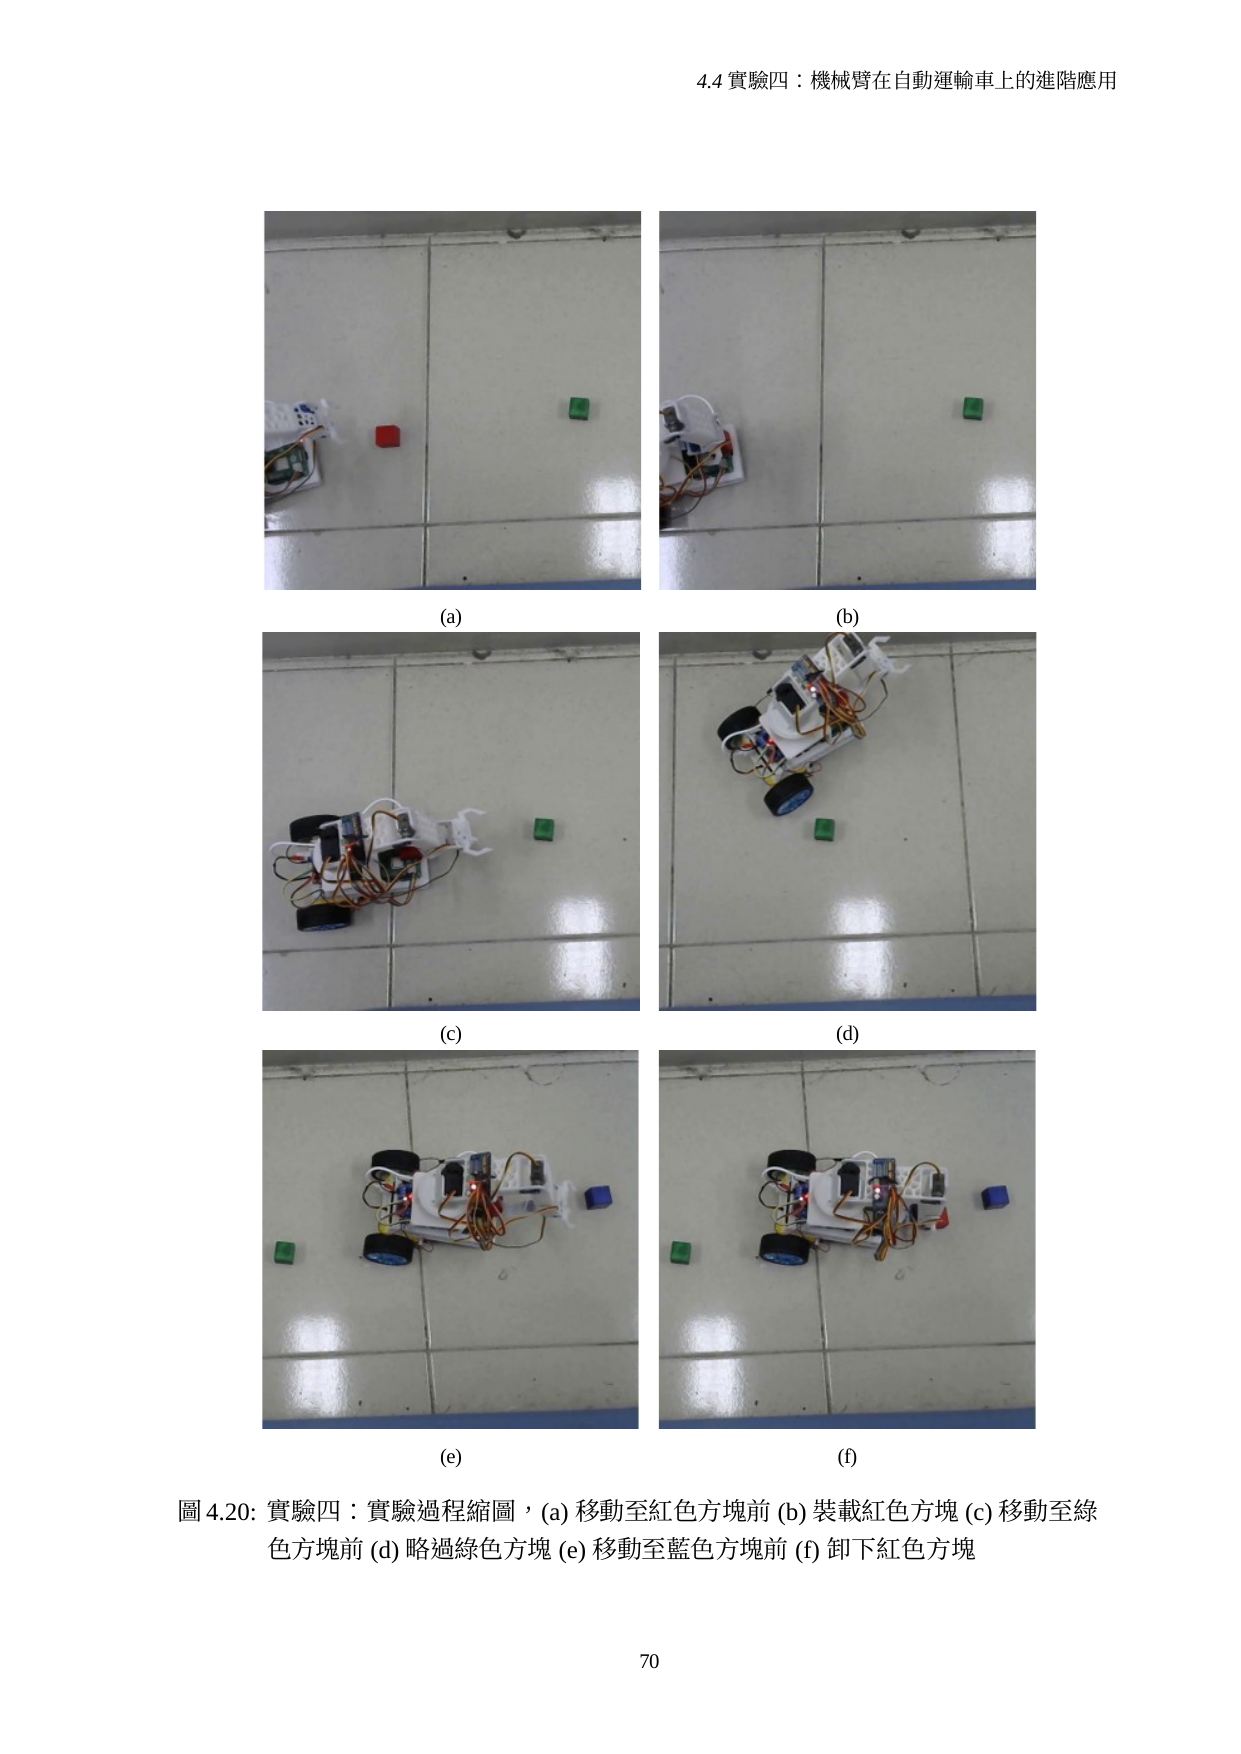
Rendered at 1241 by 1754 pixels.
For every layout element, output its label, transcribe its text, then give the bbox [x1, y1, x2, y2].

picture [658, 211, 1037, 590]
picture [262, 1050, 640, 1429]
picture [658, 1050, 1037, 1429]
text 圖 4.20: 實驗四：實驗過程縮圖，(a) 移動至紅色方塊前 (b) 裝載紅色方塊 (c) 移動至綠色方塊前 (d) 略過綠色方塊 (e) 移動至藍色方塊前 (f) 卸下紅色方塊 [177, 1491, 1122, 1566]
text (e) (f) [440, 1444, 1198, 1468]
picture [262, 211, 642, 590]
text (a) (b) [440, 603, 1198, 628]
text (c) (d) [440, 638, 1198, 1045]
picture [262, 632, 640, 1011]
picture [658, 632, 1037, 638]
